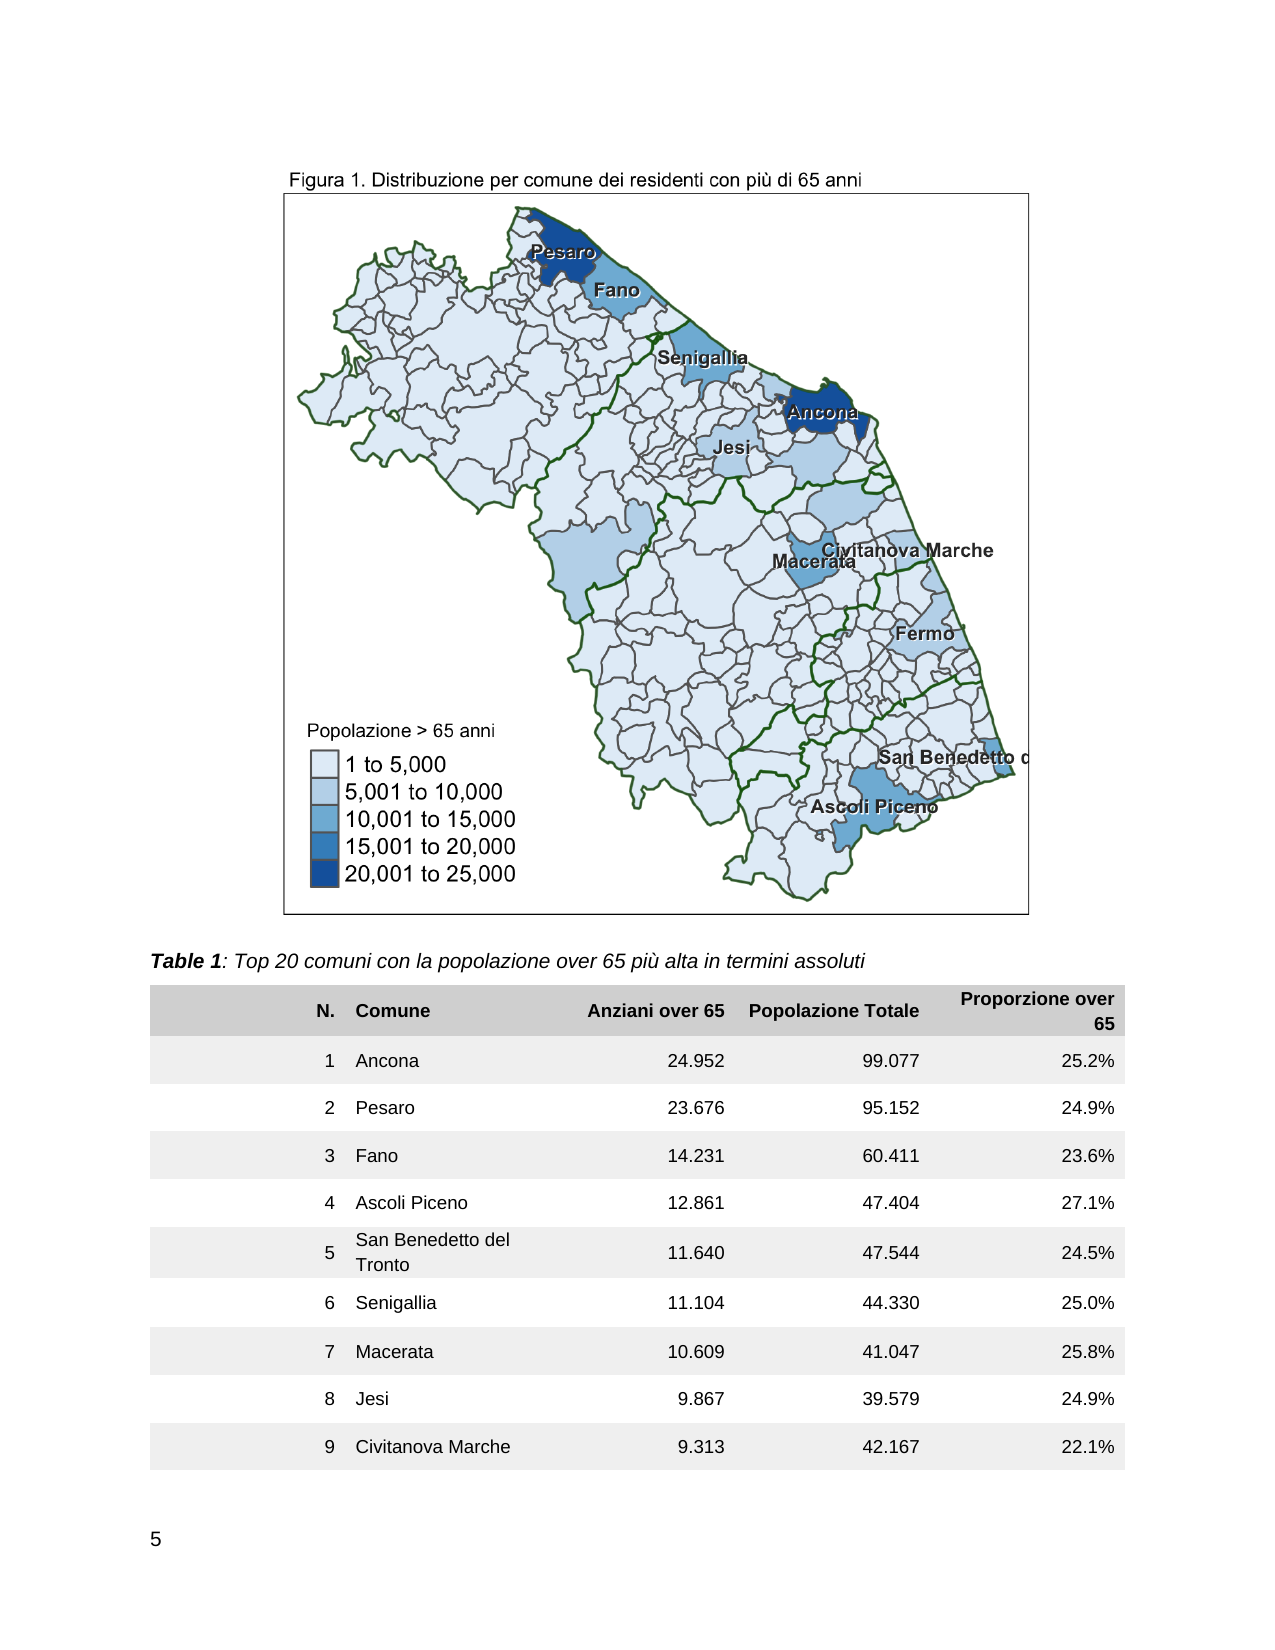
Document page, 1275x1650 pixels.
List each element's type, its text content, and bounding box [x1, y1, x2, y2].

table_cell Pesaro [345, 1084, 540, 1131]
table_cell 47.544 [735, 1227, 930, 1278]
table_cell 3 [150, 1131, 345, 1179]
table_cell 24.952 [540, 1036, 735, 1084]
table_cell 2 [150, 1084, 345, 1131]
table_cell Senigallia [345, 1278, 540, 1327]
table_cell 44.330 [735, 1278, 930, 1327]
table_header Comune [345, 985, 540, 1036]
table_cell 14.231 [540, 1131, 735, 1179]
table_cell 10.609 [540, 1327, 735, 1375]
table_cell 7 [150, 1327, 345, 1375]
table_cell Jesi [345, 1375, 540, 1422]
table_cell 9 [150, 1423, 345, 1470]
table_cell 27.1% [930, 1179, 1125, 1227]
table_header Popolazione Totale [735, 985, 930, 1036]
table_cell 99.077 [735, 1036, 930, 1084]
table_cell 24.5% [930, 1227, 1125, 1278]
table_cell 11.104 [540, 1278, 735, 1327]
table_cell 1 [150, 1036, 345, 1084]
table_cell 47.404 [735, 1179, 930, 1227]
table_cell 25.2% [930, 1036, 1125, 1084]
table_cell 4 [150, 1179, 345, 1227]
table_cell 6 [150, 1278, 345, 1327]
table_cell 24.9% [930, 1084, 1125, 1131]
table_cell 9.313 [540, 1423, 735, 1470]
table_cell San Benedetto del Tronto [345, 1227, 540, 1278]
table_header N. [150, 985, 345, 1036]
table_cell Civitanova Marche [345, 1423, 540, 1470]
table_cell 12.861 [540, 1179, 735, 1227]
table_cell 5 [150, 1227, 345, 1278]
table_cell 42.167 [735, 1423, 930, 1470]
table_cell 11.640 [540, 1227, 735, 1278]
text Table : Top 20 comuni con la popolazione over 65 più alta in termini assoluti [150, 949, 1125, 973]
table_cell 41.047 [735, 1327, 930, 1375]
table_cell Fano [345, 1131, 540, 1179]
table_cell 95.152 [735, 1084, 930, 1131]
table_cell Ascoli Piceno [345, 1179, 540, 1227]
table_cell 24.9% [930, 1375, 1125, 1422]
table_cell 25.8% [930, 1327, 1125, 1375]
table_header Anziani over 65 [540, 985, 735, 1036]
table_cell 23.6% [930, 1131, 1125, 1179]
table_cell Ancona [345, 1036, 540, 1084]
table_cell 9.867 [540, 1375, 735, 1422]
table_cell 25.0% [930, 1278, 1125, 1327]
table_cell Macerata [345, 1327, 540, 1375]
table_cell 39.579 [735, 1375, 930, 1422]
table_cell 8 [150, 1375, 345, 1422]
table_header Proporzione over 65 [930, 985, 1125, 1036]
table_cell 23.676 [540, 1084, 735, 1131]
table_cell 60.411 [735, 1131, 930, 1179]
table_cell 22.1% [930, 1423, 1125, 1470]
picture [168, 150, 1144, 930]
